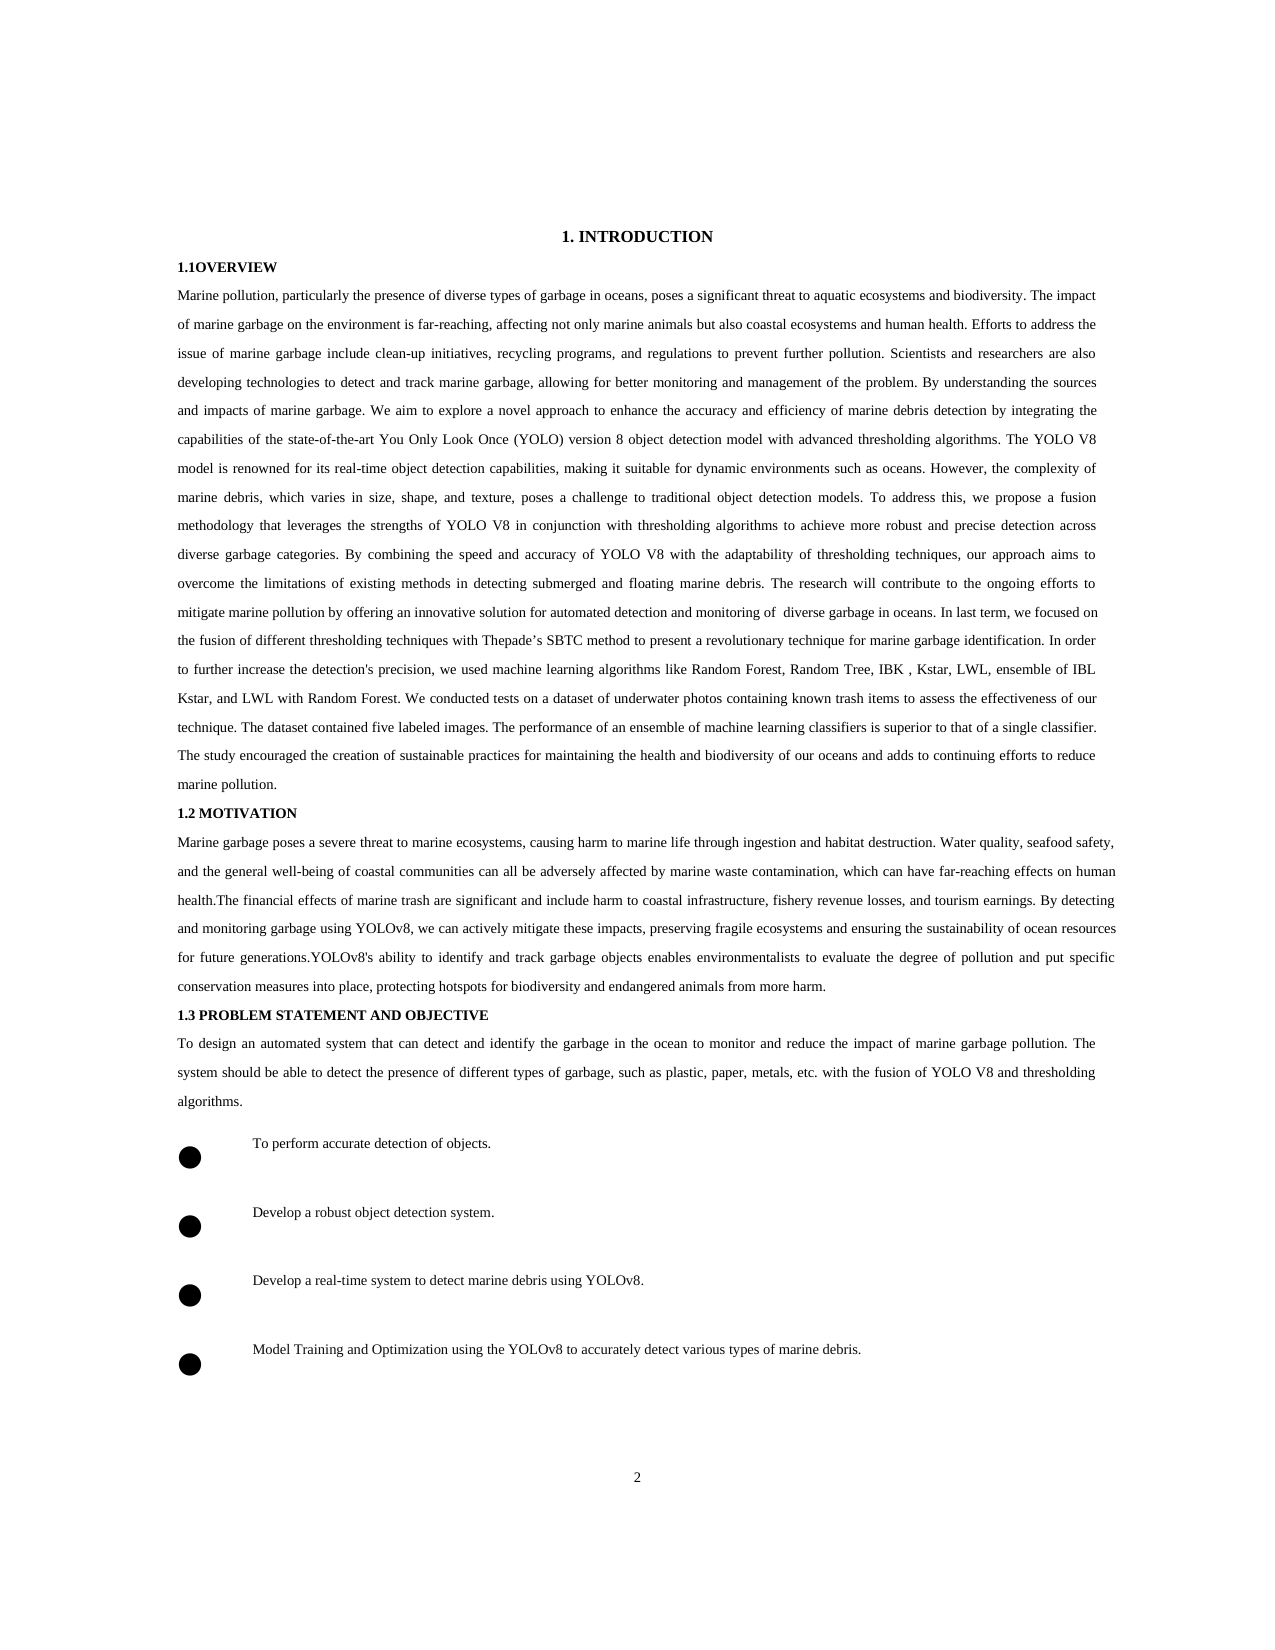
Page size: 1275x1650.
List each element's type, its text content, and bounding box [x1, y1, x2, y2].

list To perform accurate detection of objects. [177, 1123, 1098, 1182]
list Model Training and Optimization using the YOLOv8 to accurately detect various types of marine debris. [177, 1329, 1098, 1389]
text To design an automated system that can detect and identify the garbage in the ocean to monitor and reduce the impact of marine garbage pollution. The system should be able to detect the presence of different types of garbage, such as plastic, paper, metals, etc. with the fusion of YOLO V8 and thresholding algorithms. [177, 1023, 1098, 1109]
text 1.1OVERVIEW [177, 246, 1098, 275]
list Develop a robust object detection system. [177, 1191, 1098, 1251]
text Marine garbage poses a severe threat to marine ecosystems, causing harm to marine life through ingestion and habitat destruction. Water quality, seafood safety, and the general well-being of coastal communities can all be adversely affected by marine waste contamination, which can have far-reaching effects on human health.The financial effects of marine trash are significant and include harm to coastal infrastructure, fishery revenue losses, and tourism earnings. By detecting and monitoring garbage using YOLOv8, we can actively mitigate these impacts, preserving fragile ecosystems and ensuring the sustainability of ocean resources for future generations.YOLOv8's ability to identify and track garbage objects enables environmentalists to evaluate the degree of pollution and put specific conservation measures into place, protecting hotspots for biodiversity and endangered animals from more harm. [177, 822, 1117, 994]
list Develop a real-time system to detect marine debris using YOLOv8. [177, 1260, 1098, 1320]
text 1. INTRODUCTION [177, 213, 1098, 246]
text 1.3 PROBLEM STATEMENT AND OBJECTIVE [177, 994, 1098, 1023]
text 1.2 MOTIVATION [177, 793, 1098, 822]
text Marine pollution, particularly the presence of diverse types of garbage in oceans, poses a significant threat to aquatic ecosystems and biodiversity. The impact of marine garbage on the environment is far-reaching, affecting not only marine animals but also coastal ecosystems and human health. Efforts to address the issue of marine garbage include clean-up initiatives, recycling programs, and regulations to prevent further pollution. Scientists and researchers are also developing technologies to detect and track marine garbage, allowing for better monitoring and management of the problem. By understanding the sources and impacts of marine garbage. We aim to explore a novel approach to enhance the accuracy and efficiency of marine debris detection by integrating the capabilities of the state-of-the-art You Only Look Once (YOLO) version 8 object detection model with advanced thresholding algorithms. The YOLO V8 model is renowned for its real-time object detection capabilities, making it suitable for dynamic environments such as oceans. However, the complexity of marine debris, which varies in size, shape, and texture, poses a challenge to traditional object detection models. To address this, we propose a fusion methodology that leverages the strengths of YOLO V8 in conjunction with thresholding algorithms to achieve more robust and precise detection across diverse garbage categories. By combining the speed and accuracy of YOLO V8 with the adaptability of thresholding techniques, our approach aims to overcome the limitations of existing methods in detecting submerged and floating marine debris. The research will contribute to the ongoing efforts to mitigate marine pollution by offering an innovative solution for automated detection and monitoring of diverse garbage in oceans. In last term, we focused on the fusion of different thresholding techniques with Thepade’s SBTC method to present a revolutionary technique for marine garbage identification. In order to further increase the detection's precision, we used machine learning algorithms like Random Forest, Random Tree, IBK , Kstar, LWL, ensemble of IBL Kstar, and LWL with Random Forest. We conducted tests on a dataset of underwater photos containing known trash items to assess the effectiveness of our technique. The dataset contained five labeled images. The performance of an ensemble of machine learning classifiers is superior to that of a single classifier. The study encouraged the creation of sustainable practices for maintaining the health and biodiversity of our oceans and adds to continuing efforts to reduce marine pollution. [177, 275, 1098, 793]
